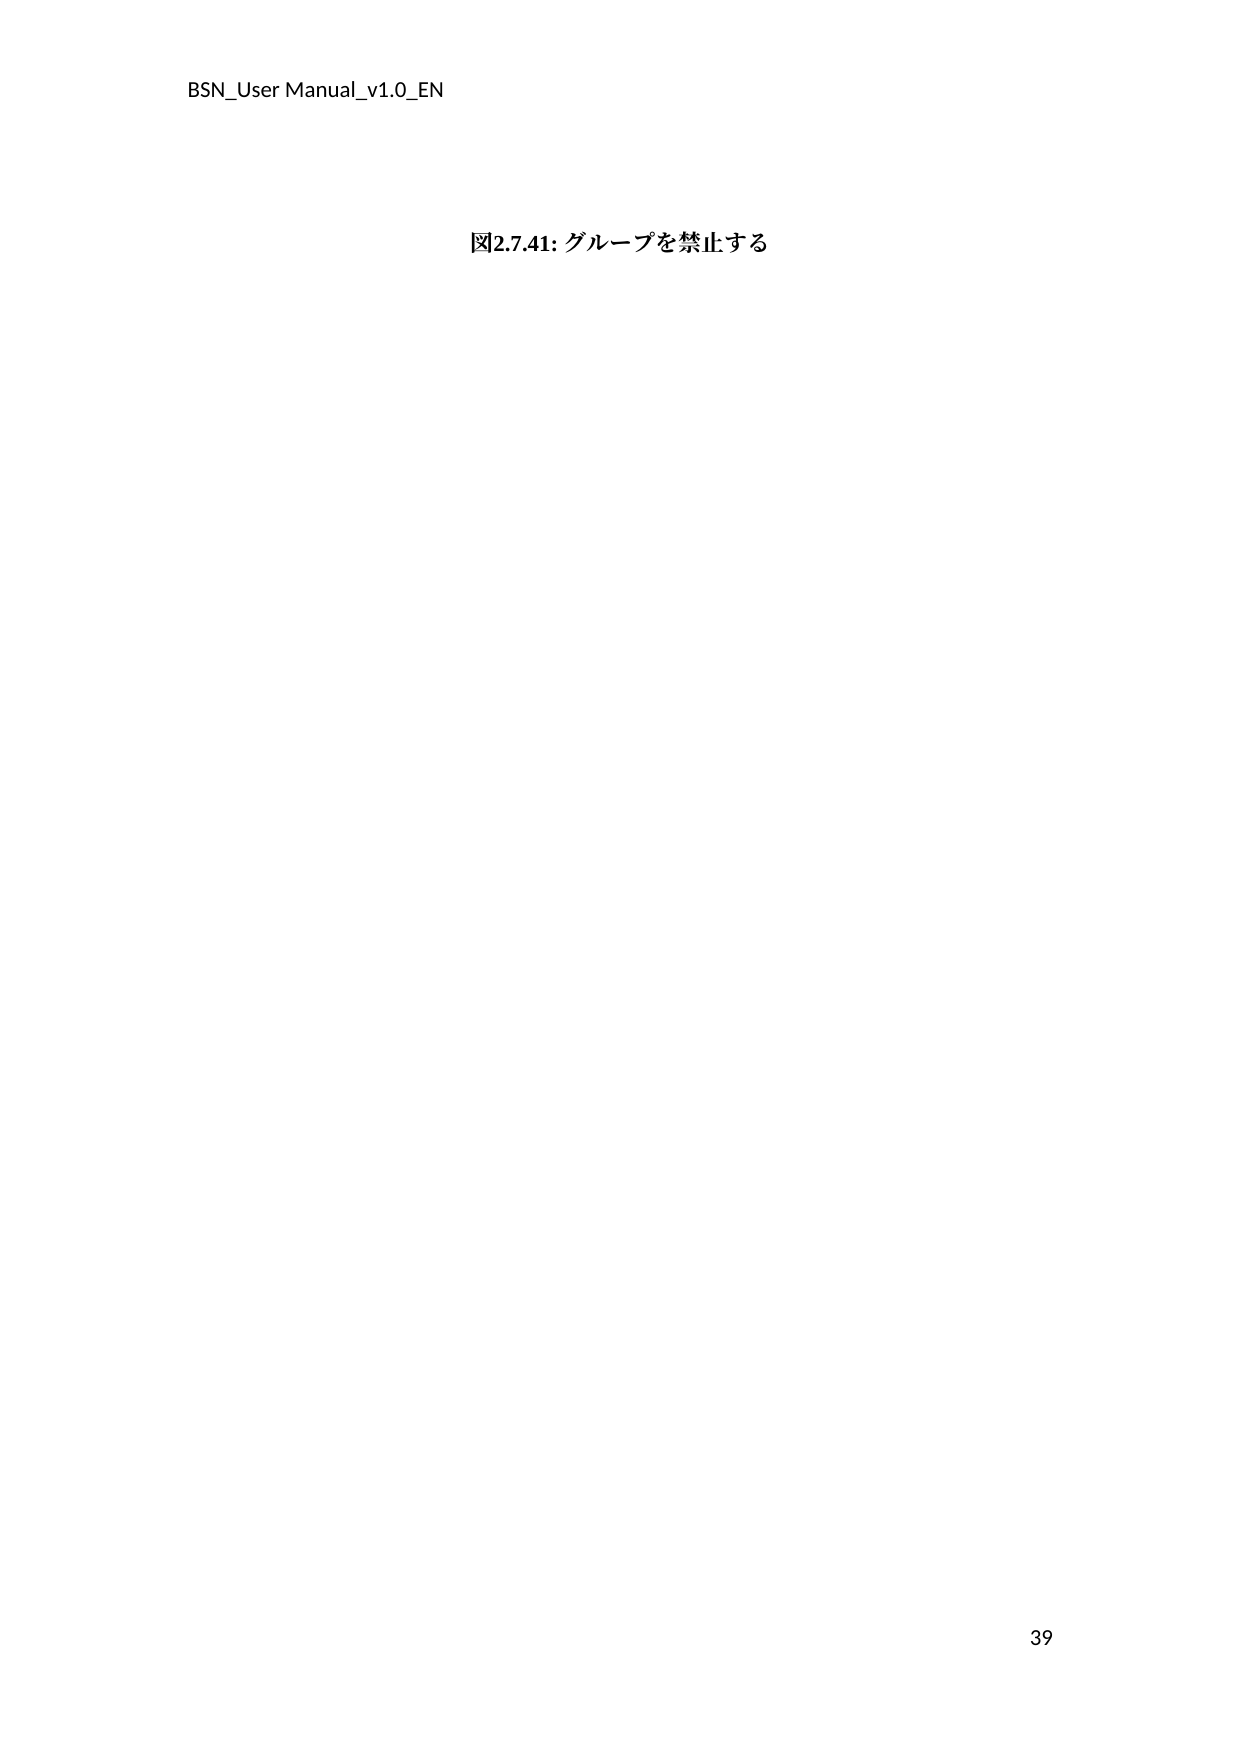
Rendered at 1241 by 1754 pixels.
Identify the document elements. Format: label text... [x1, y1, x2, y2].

text 図.: グループを禁止する [187, 225, 1053, 258]
